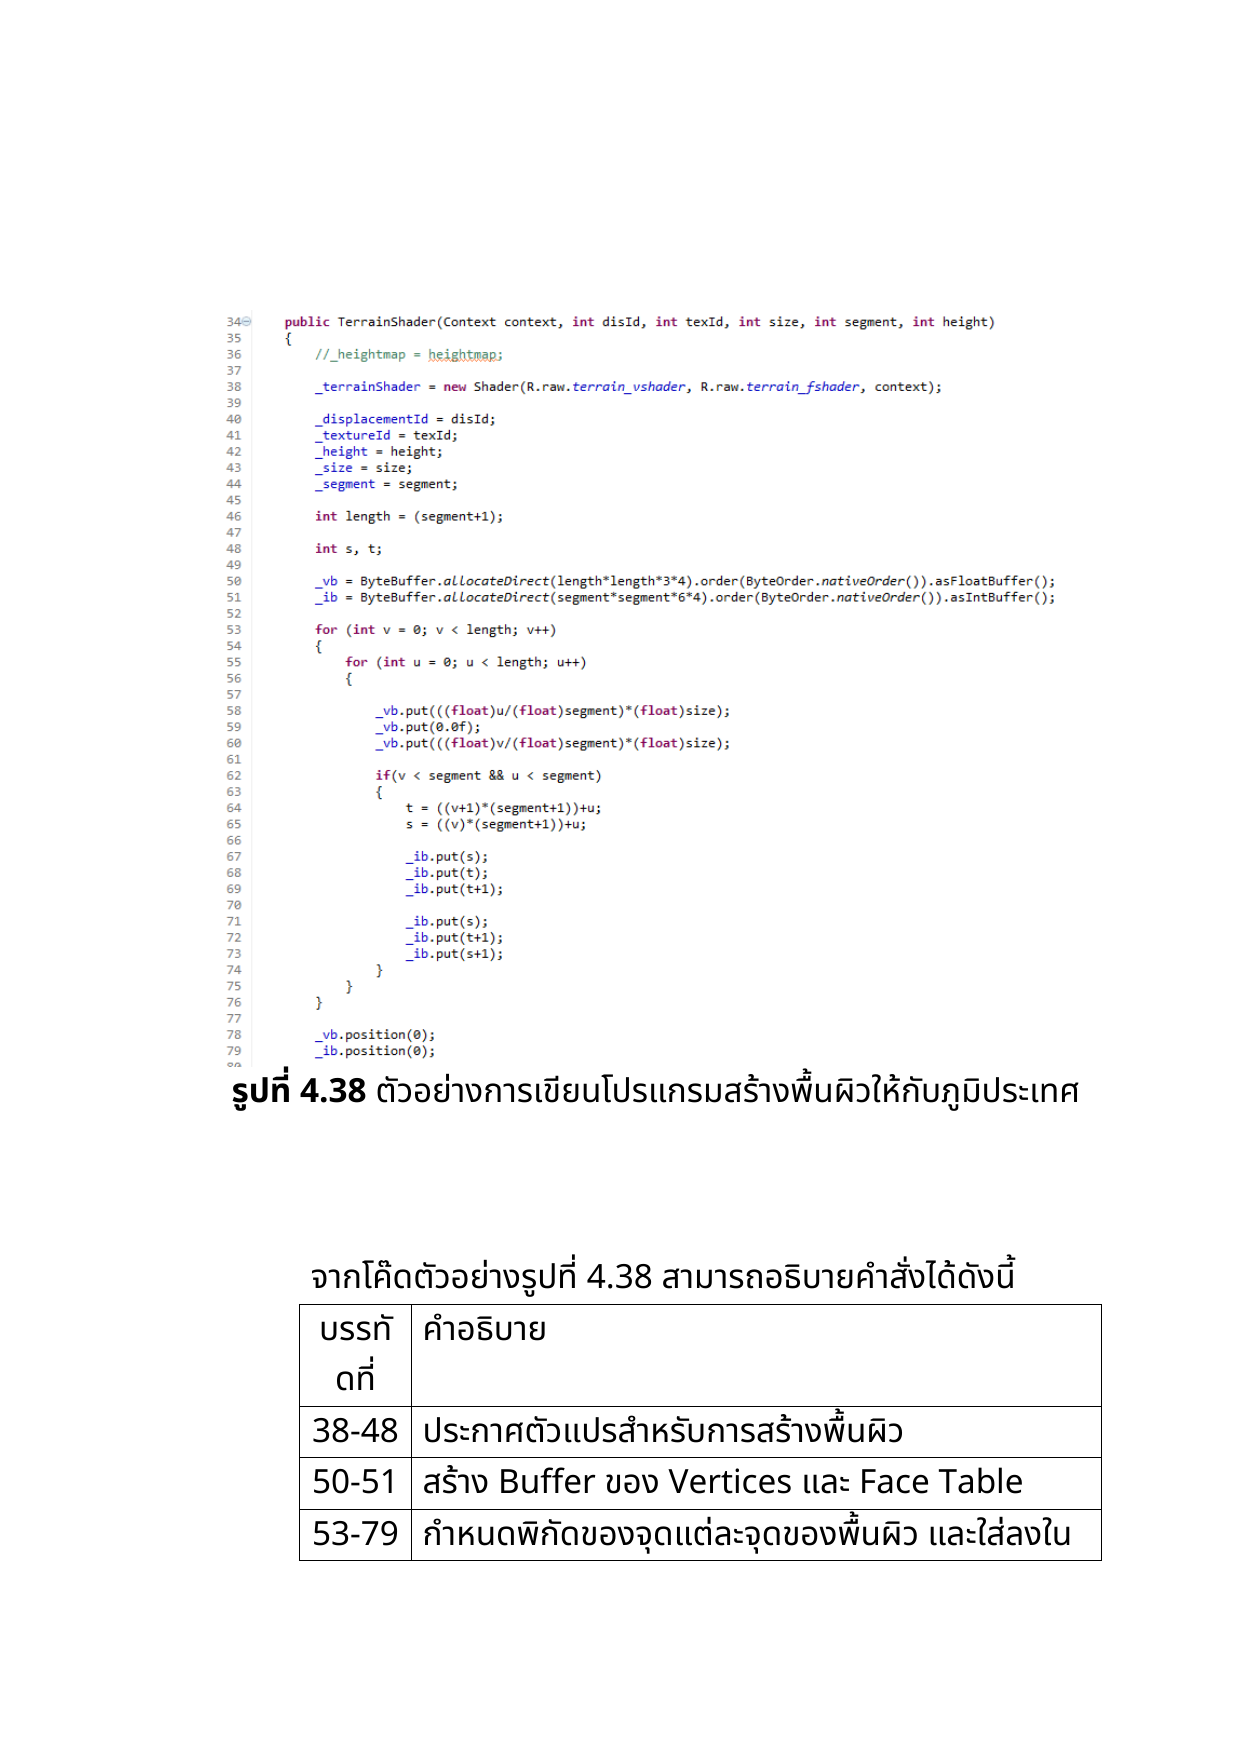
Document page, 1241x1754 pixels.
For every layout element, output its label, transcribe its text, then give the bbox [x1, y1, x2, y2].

table_header คำอธิบาย [412, 1305, 1101, 1406]
table_header บรรทัดที่ [300, 1305, 411, 1406]
table_cell 38-48 [300, 1407, 411, 1457]
table_cell สร้าง Buffer ของ Vertices และ Face Table [412, 1458, 1101, 1509]
table_cell 50-51 [300, 1458, 411, 1509]
text รูปที่ 4.38 ตัวอย่างการเขียนโปรแกรมสร้างพื้นผิวให้กับภูมิประเทศ [222, 1066, 1090, 1117]
table_cell 53-79 [300, 1510, 411, 1560]
picture [222, 310, 1069, 1067]
table_cell ประกาศตัวแปรสำหรับการสร้างพื้นผิว [412, 1407, 1101, 1457]
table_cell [412, 1510, 1101, 1560]
text จากโค๊ดตัวอย่างรูปที่ 4.38 สามารถอธิบายคำสั่งได้ดังนี้ [311, 1253, 1090, 1304]
